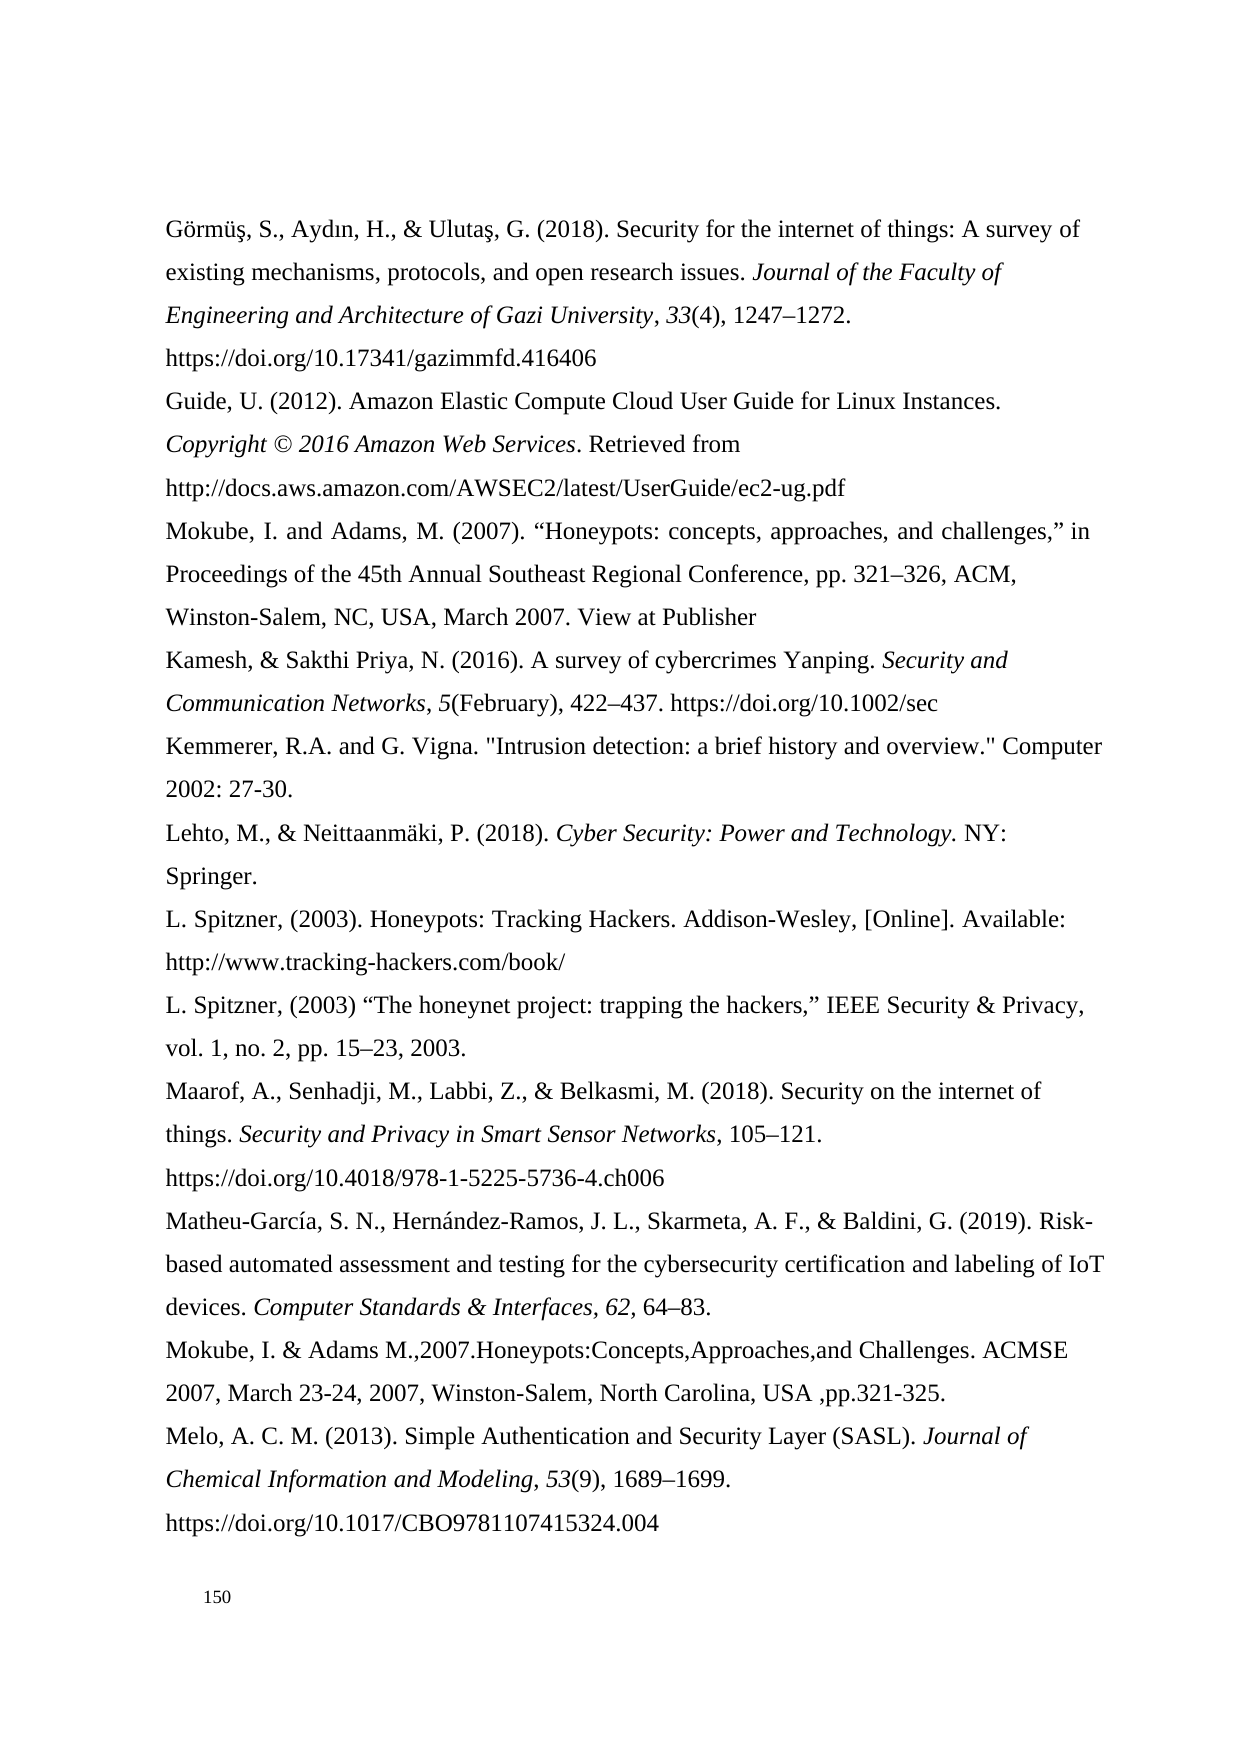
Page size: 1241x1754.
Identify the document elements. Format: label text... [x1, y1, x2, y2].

text Kemmerer, R.A. and G. Vigna. "Intrusion detection: a brief history and overview." Computer 2002: 27-30. [165, 731, 1104, 803]
text Mokube, I. & Adams M.,2007.Honeypots:Concepts,Approaches,and Challenges. ACMSE 2007, March 23-24, 2007, Winston-Salem, North Carolina, USA ,pp.321-325. [165, 1335, 1104, 1407]
text Lehto, M., & Neittaanmäki, P. (2018). Cyber Security: Power and Technology. NY: Springer. [165, 818, 1104, 889]
text Guide, U. (2012). Amazon Elastic Compute Cloud User Guide for Linux Instances. Copyright © 2016 Amazon Web Services. Retrieved from http://docs.aws.amazon.com/AWSEC2/latest/UserGuide/ec2-ug.pdf [165, 386, 1104, 501]
text Mokube, I. and Adams, M. (2007). “Honeypots: concepts, approaches, and challenges,” in Proceedings of the 45th Annual Southeast Regional Conference, pp. 321–326, ACM, Winston-Salem, NC, USA, March 2007. View at Publisher [165, 516, 1104, 631]
text Melo, A. C. M. (2013). Simple Authentication and Security Layer (SASL). Journal of Chemical Information and Modeling, 53(9), 1689–1699. https://doi.org/10.1017/CBO9781107415324.004 [165, 1421, 1104, 1536]
text L. Spitzner, (2003). Honeypots: Tracking Hackers. Addison-Wesley, [Online]. Available: [165, 904, 1104, 933]
text L. Spitzner, (2003) “The honeynet project: trapping the hackers,” IEEE Security & Privacy, vol. 1, no. 2, pp. 15–23, 2003. [165, 990, 1104, 1062]
text Görmüş, S., Aydın, H., & Ulutaş, G. (2018). Security for the internet of things: A survey of existing mechanisms, protocols, and open research issues. Journal of the Faculty of Engineering and Architecture of Gazi University, 33(4), 1247–1272. https://doi.org/10.17341/gazimmfd.416406 [165, 214, 1104, 372]
text http://www.tracking-hackers.com/book/ [165, 947, 1104, 976]
text Matheu-García, S. N., Hernández-Ramos, J. L., Skarmeta, A. F., & Baldini, G. (2019). Risk-based automated assessment and testing for the cybersecurity certification and labeling of IoT devices. Computer Standards & Interfaces, 62, 64–83. [165, 1206, 1104, 1321]
text Kamesh, & Sakthi Priya, N. (2016). A survey of cybercrimes Yanping. Security and Communication Networks, 5(February), 422–437. https://doi.org/10.1002/sec [165, 645, 1104, 717]
text Maarof, A., Senhadji, M., Labbi, Z., & Belkasmi, M. (2018). Security on the internet of things. Security and Privacy in Smart Sensor Networks, 105–121. https://doi.org/10.4018/978-1-5225-5736-4.ch006 [165, 1076, 1104, 1191]
